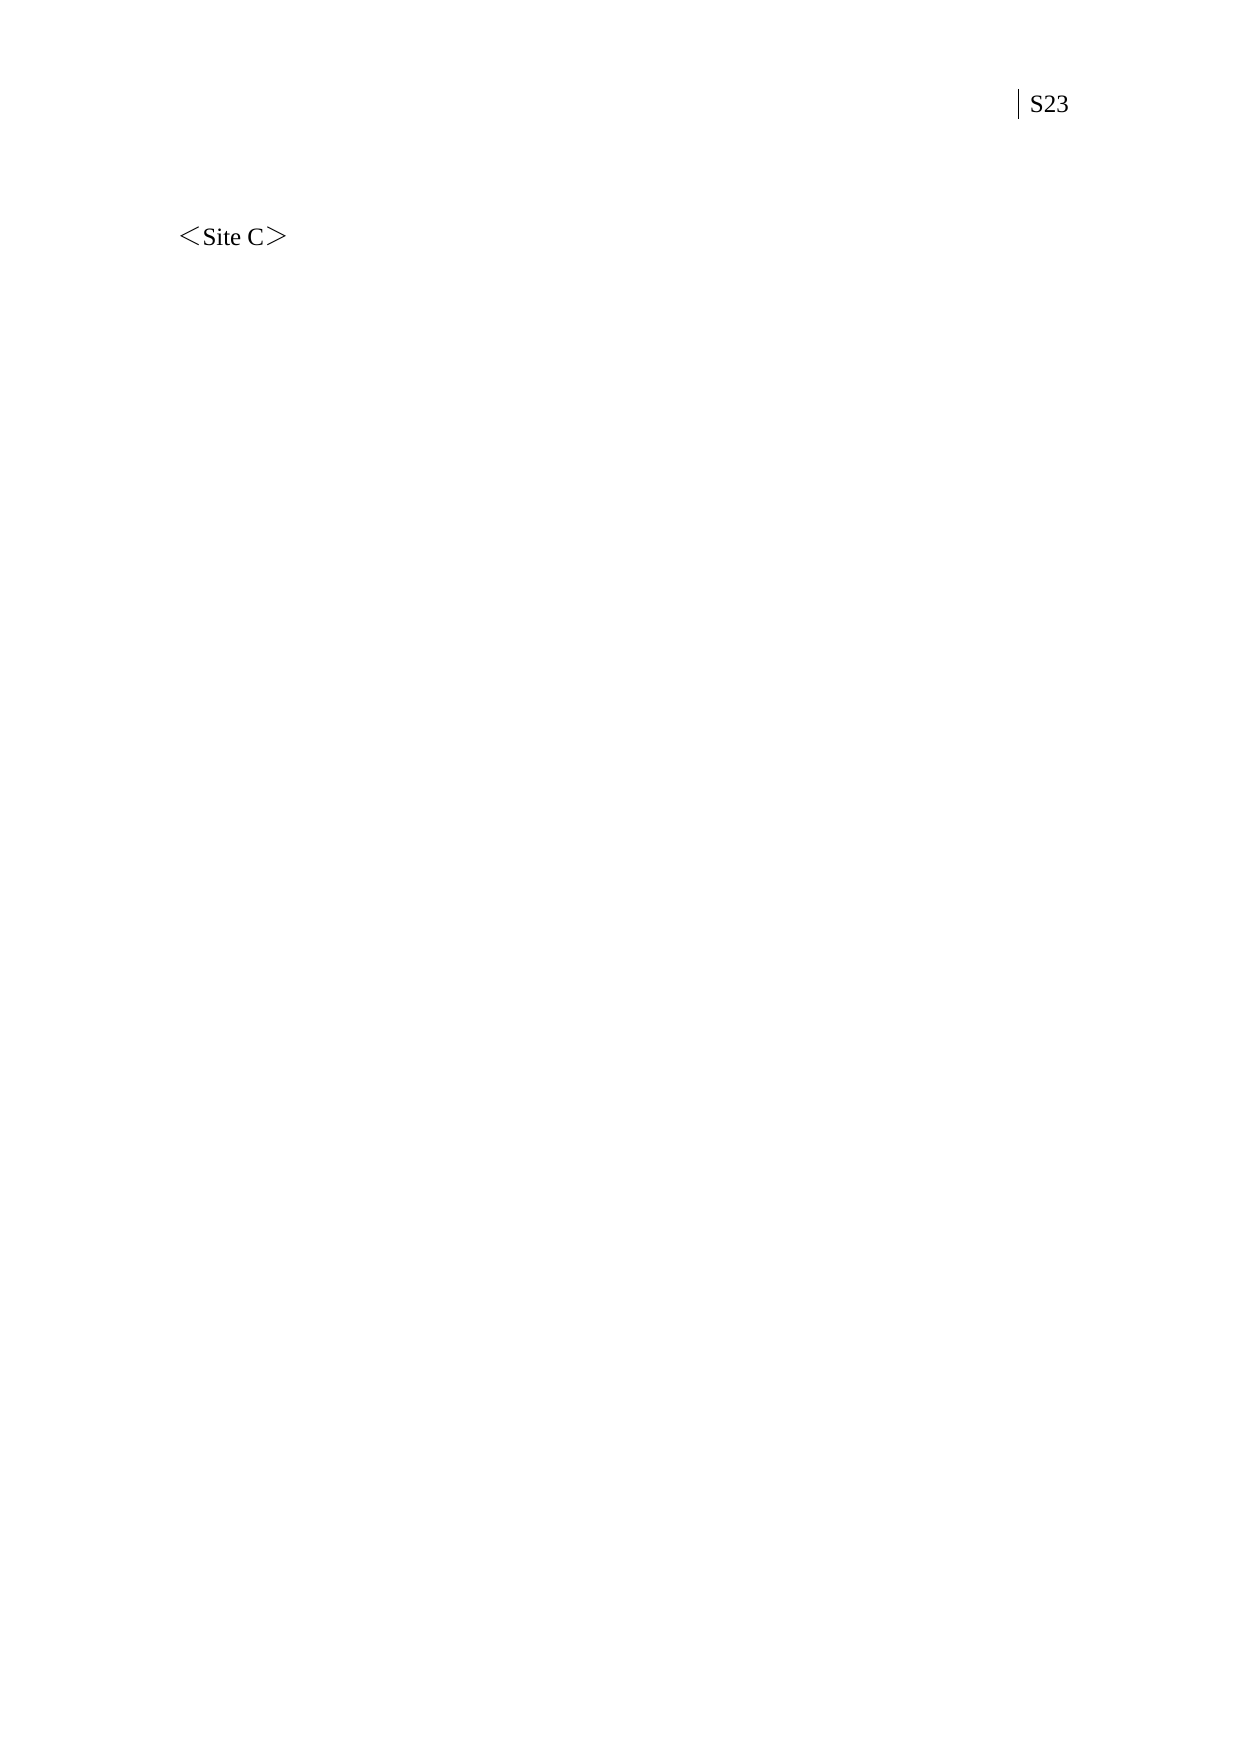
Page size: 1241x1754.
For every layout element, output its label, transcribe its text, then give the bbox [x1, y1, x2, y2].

text ＜Site C＞ [177, 217, 1063, 253]
